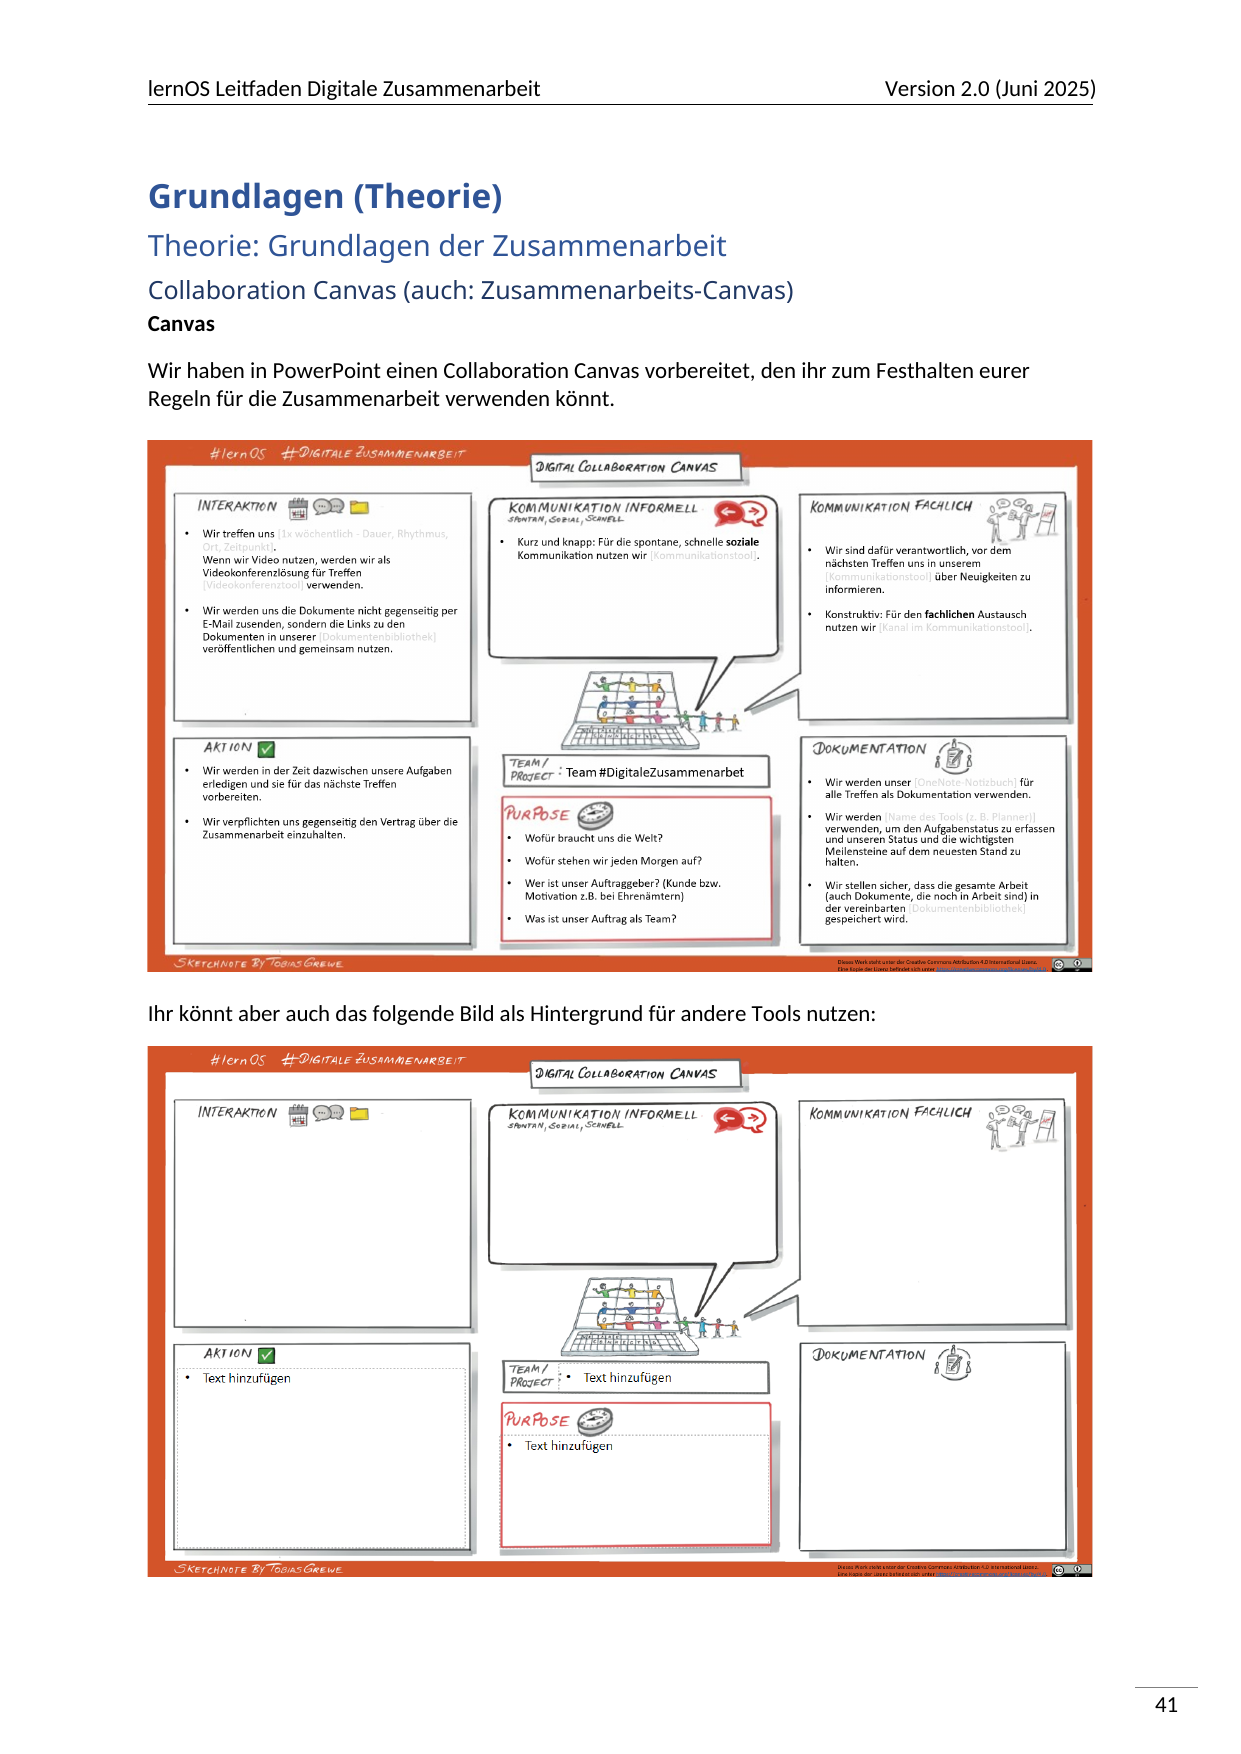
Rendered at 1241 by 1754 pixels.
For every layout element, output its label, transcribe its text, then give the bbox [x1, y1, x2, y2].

picture [147, 440, 1093, 972]
text Ihr könnt aber auch das folgende Bild als Hintergrund für andere Tools nutzen: [148, 999, 1093, 1028]
text Wir haben in PowerPoint einen Collaboration Canvas vorbereitet, den ihr zum Festhalten eurer Regeln für die Zusammenarbeit verwenden könnt. [148, 356, 1093, 412]
subtitle Collaboration Canvas (auch: Zusammenarbeits-Canvas) [148, 273, 1093, 307]
subtitle Theorie: Grundlagen der Zusammenarbeit [148, 226, 1093, 265]
text Canvas [148, 309, 1093, 337]
subtitle Grundlagen (Theorie) [148, 173, 1093, 218]
